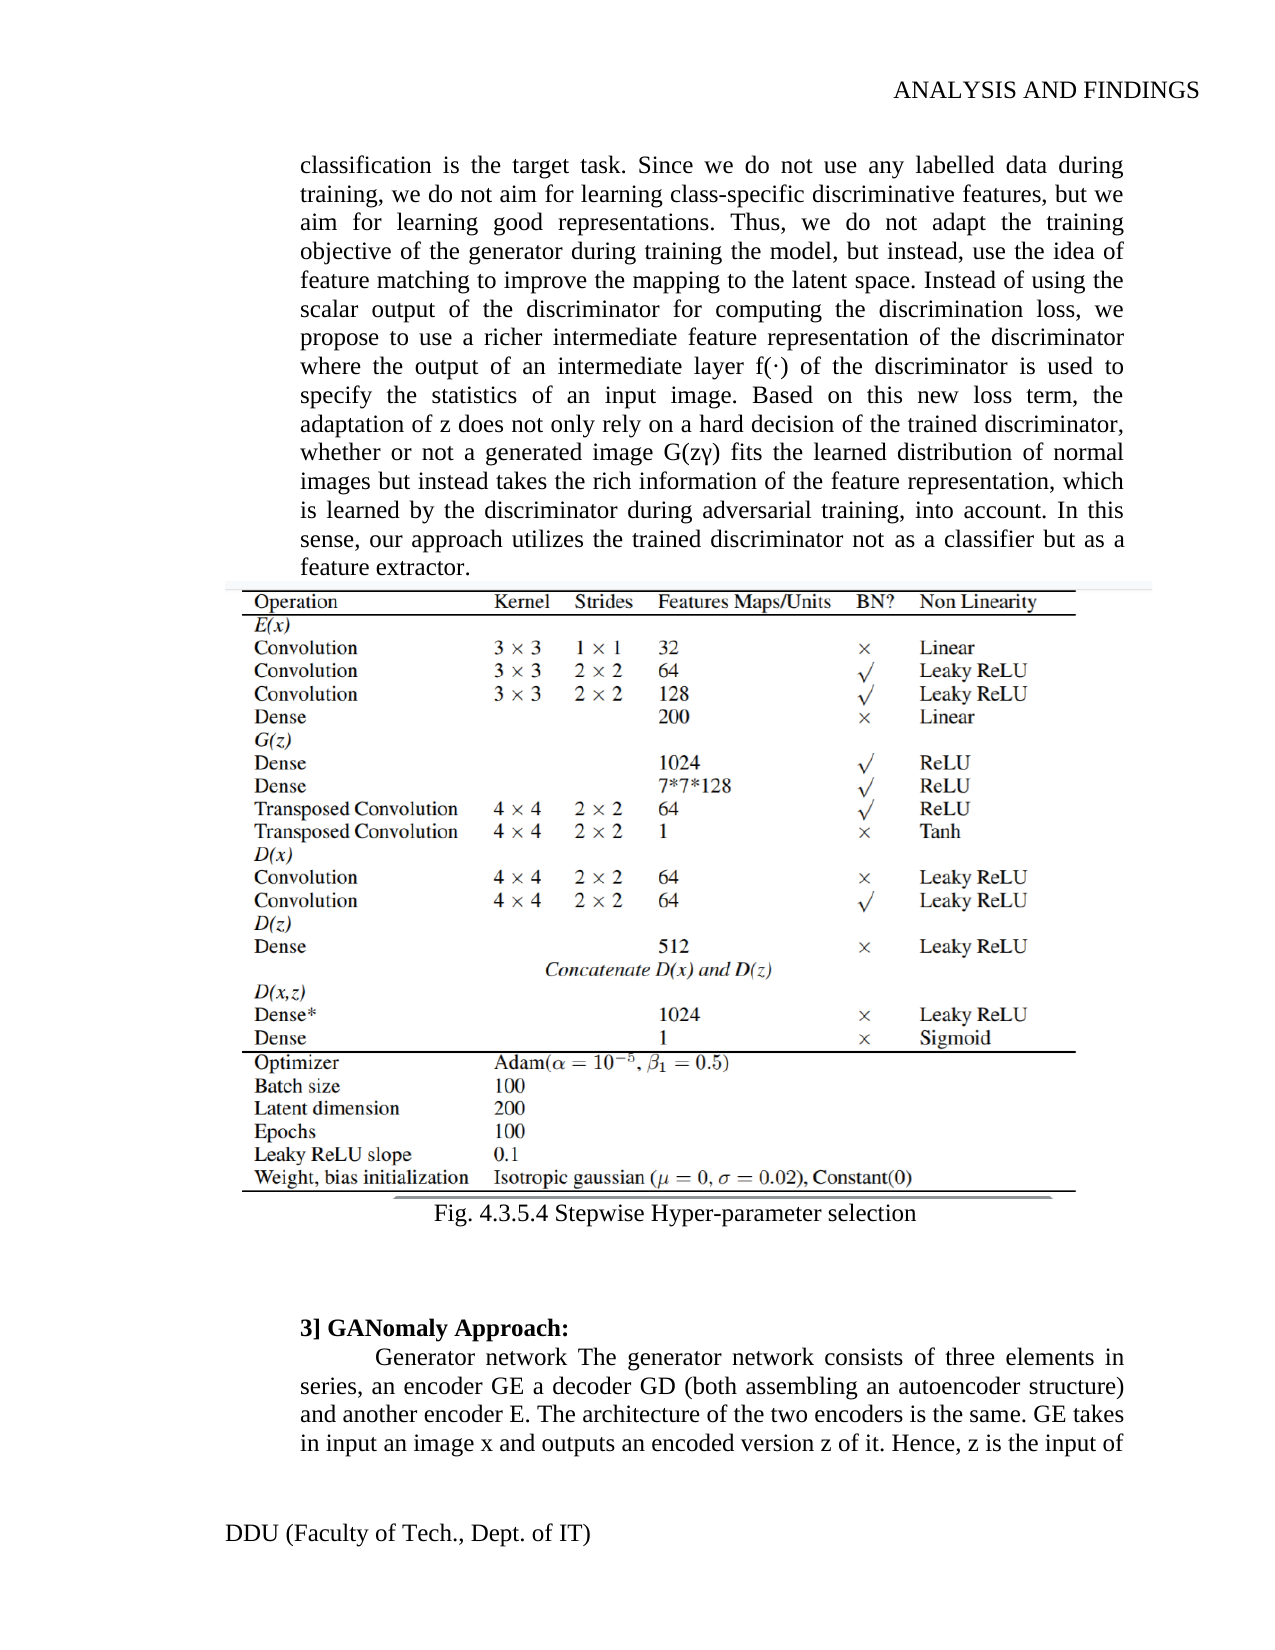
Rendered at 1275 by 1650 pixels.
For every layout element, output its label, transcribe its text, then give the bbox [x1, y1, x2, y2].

text Fig. 4.3.5.4 Stepwise Hyper-parameter selection [225, 1199, 1125, 1227]
text 3] GANomaly Approach: [225, 1313, 1125, 1342]
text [300, 150, 1125, 581]
picture [225, 581, 1153, 1199]
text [300, 1342, 1125, 1457]
